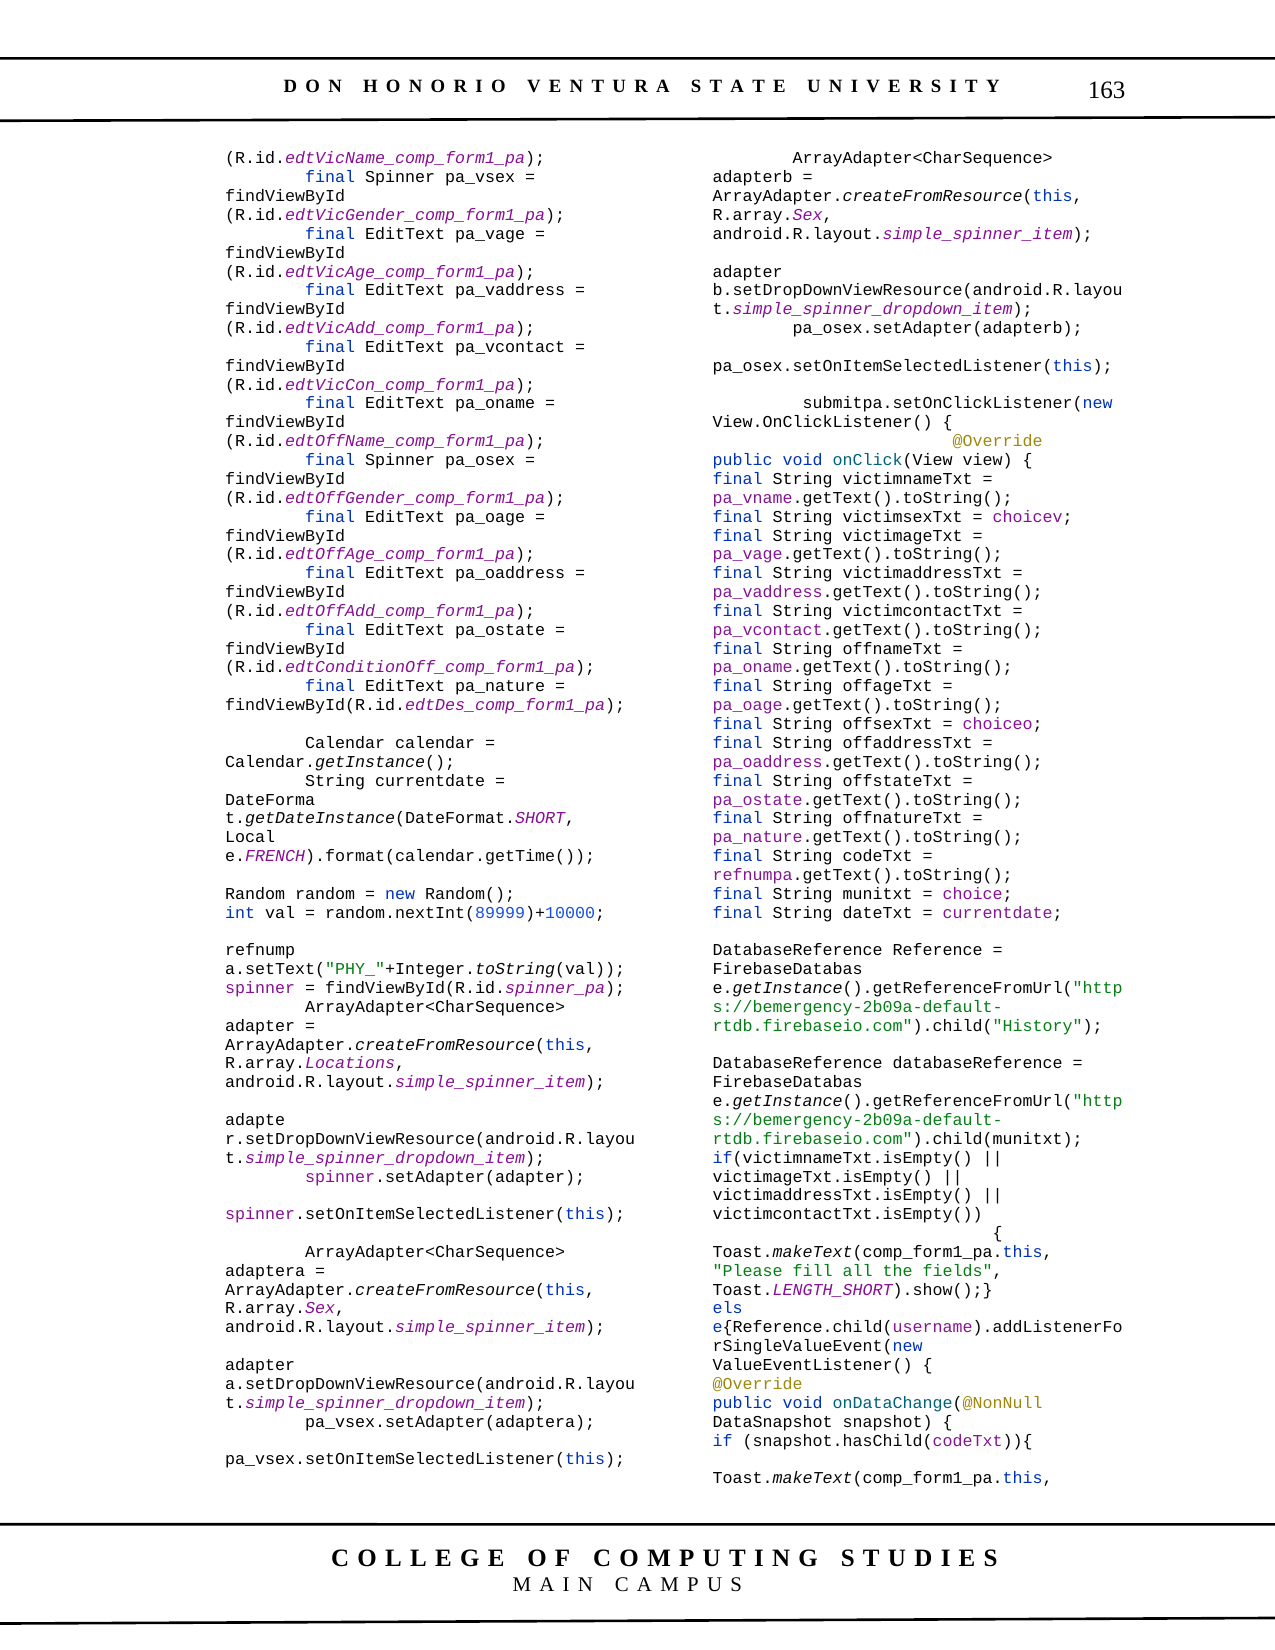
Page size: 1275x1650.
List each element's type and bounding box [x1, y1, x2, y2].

text [712, 150, 1125, 1489]
text [225, 150, 637, 1489]
